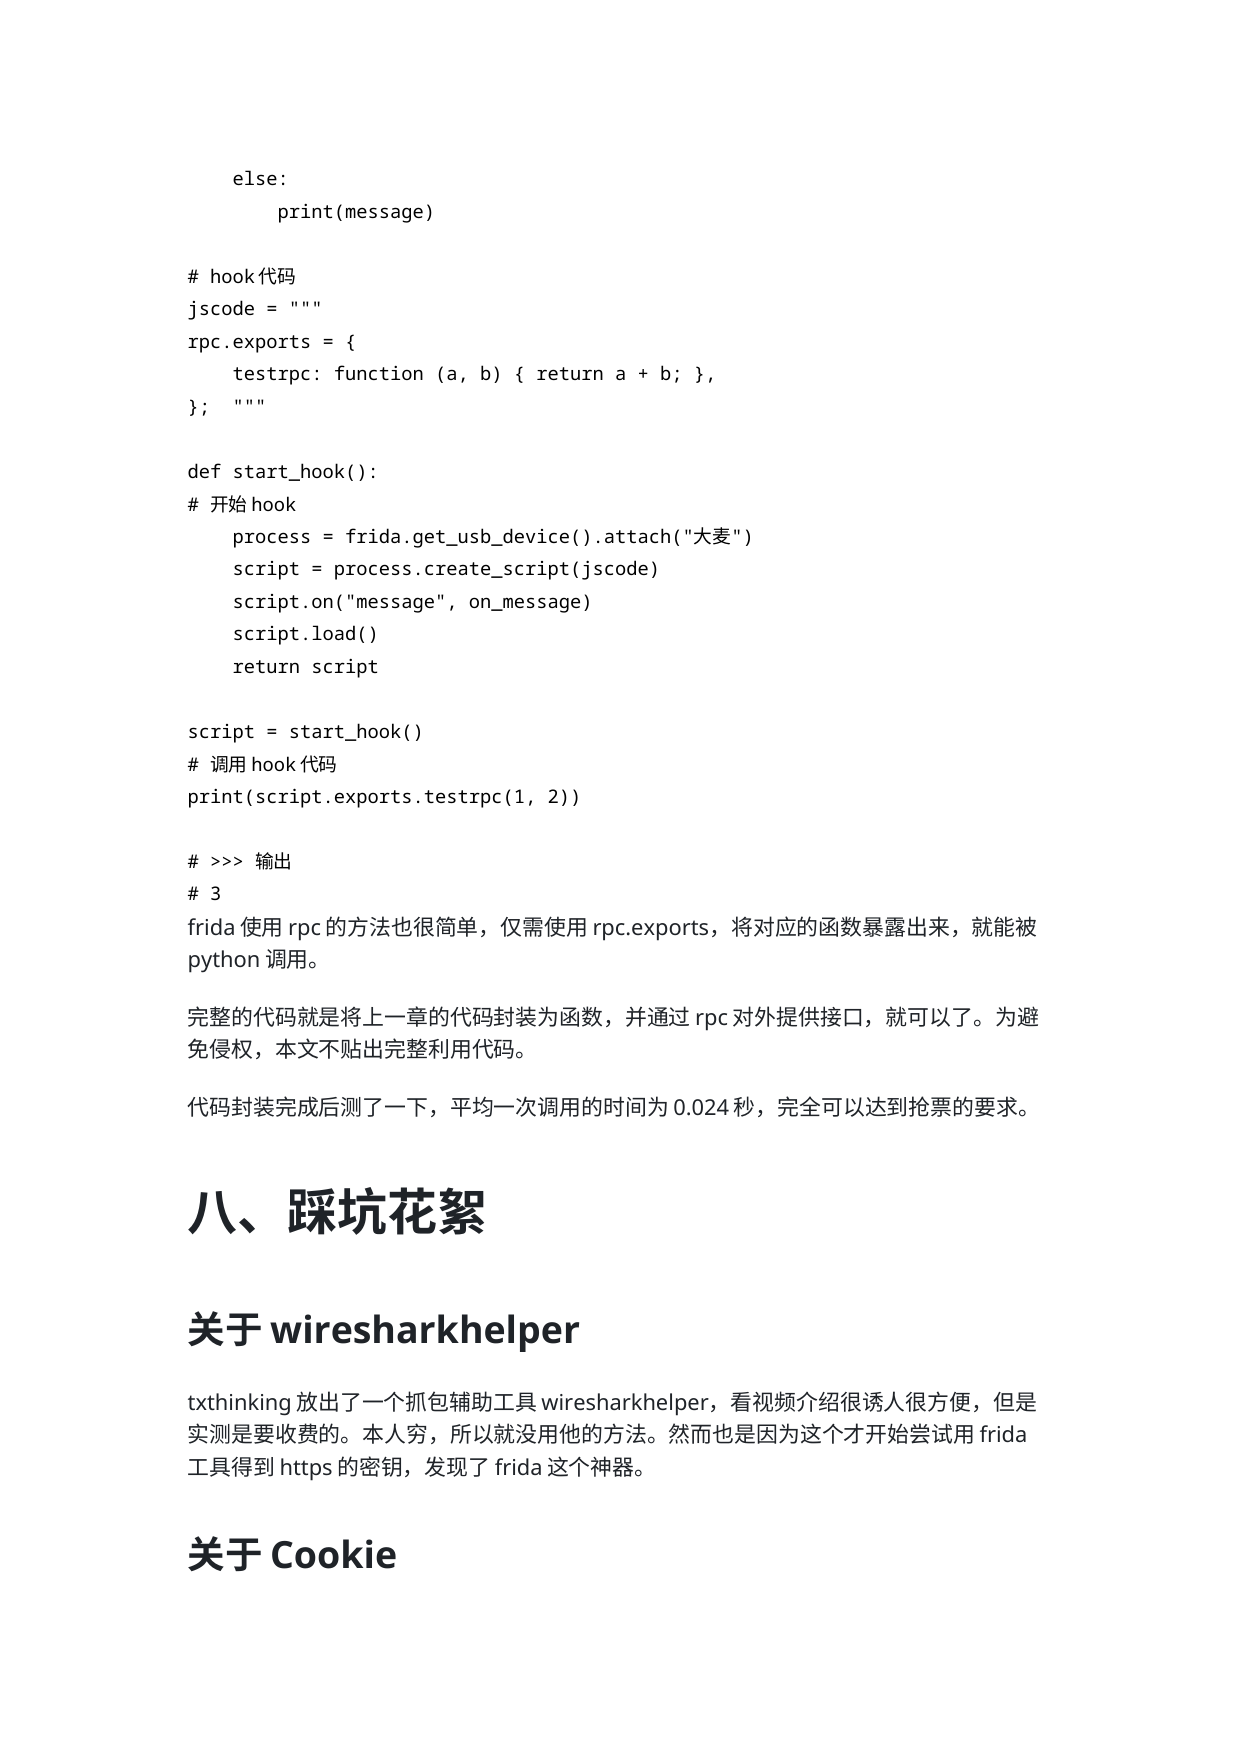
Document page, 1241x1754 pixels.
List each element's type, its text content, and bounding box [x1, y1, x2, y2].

text 代码封装完成后测了一下，平均一次调用的时间为0.024秒，完全可以达到抢票的要求。 [187, 1089, 1053, 1122]
text frida使用rpc的方法也很简单，仅需使用rpc.exports，将对应的函数暴露出来，就能被python调用。 [187, 909, 1053, 974]
text txthinking放出了一个抓包辅助工具wiresharkhelper，看视频介绍很诱人很方便，但是实测是要收费的。本人穷，所以就没用他的方法。然而也是因为这个才开始尝试用frida工具得到https的密钥，发现了frida这个神器。 [187, 1384, 1053, 1482]
text 八、踩坑花絮 [187, 1159, 1053, 1257]
text 关于Cookie [187, 1519, 1053, 1584]
text 完整的代码就是将上一章的代码封装为函数，并通过rpc对外提供接口，就可以了。为避免侵权，本文不贴出完整利用代码。 [187, 999, 1053, 1064]
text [187, 162, 1053, 909]
text 关于wiresharkhelper [187, 1294, 1053, 1359]
